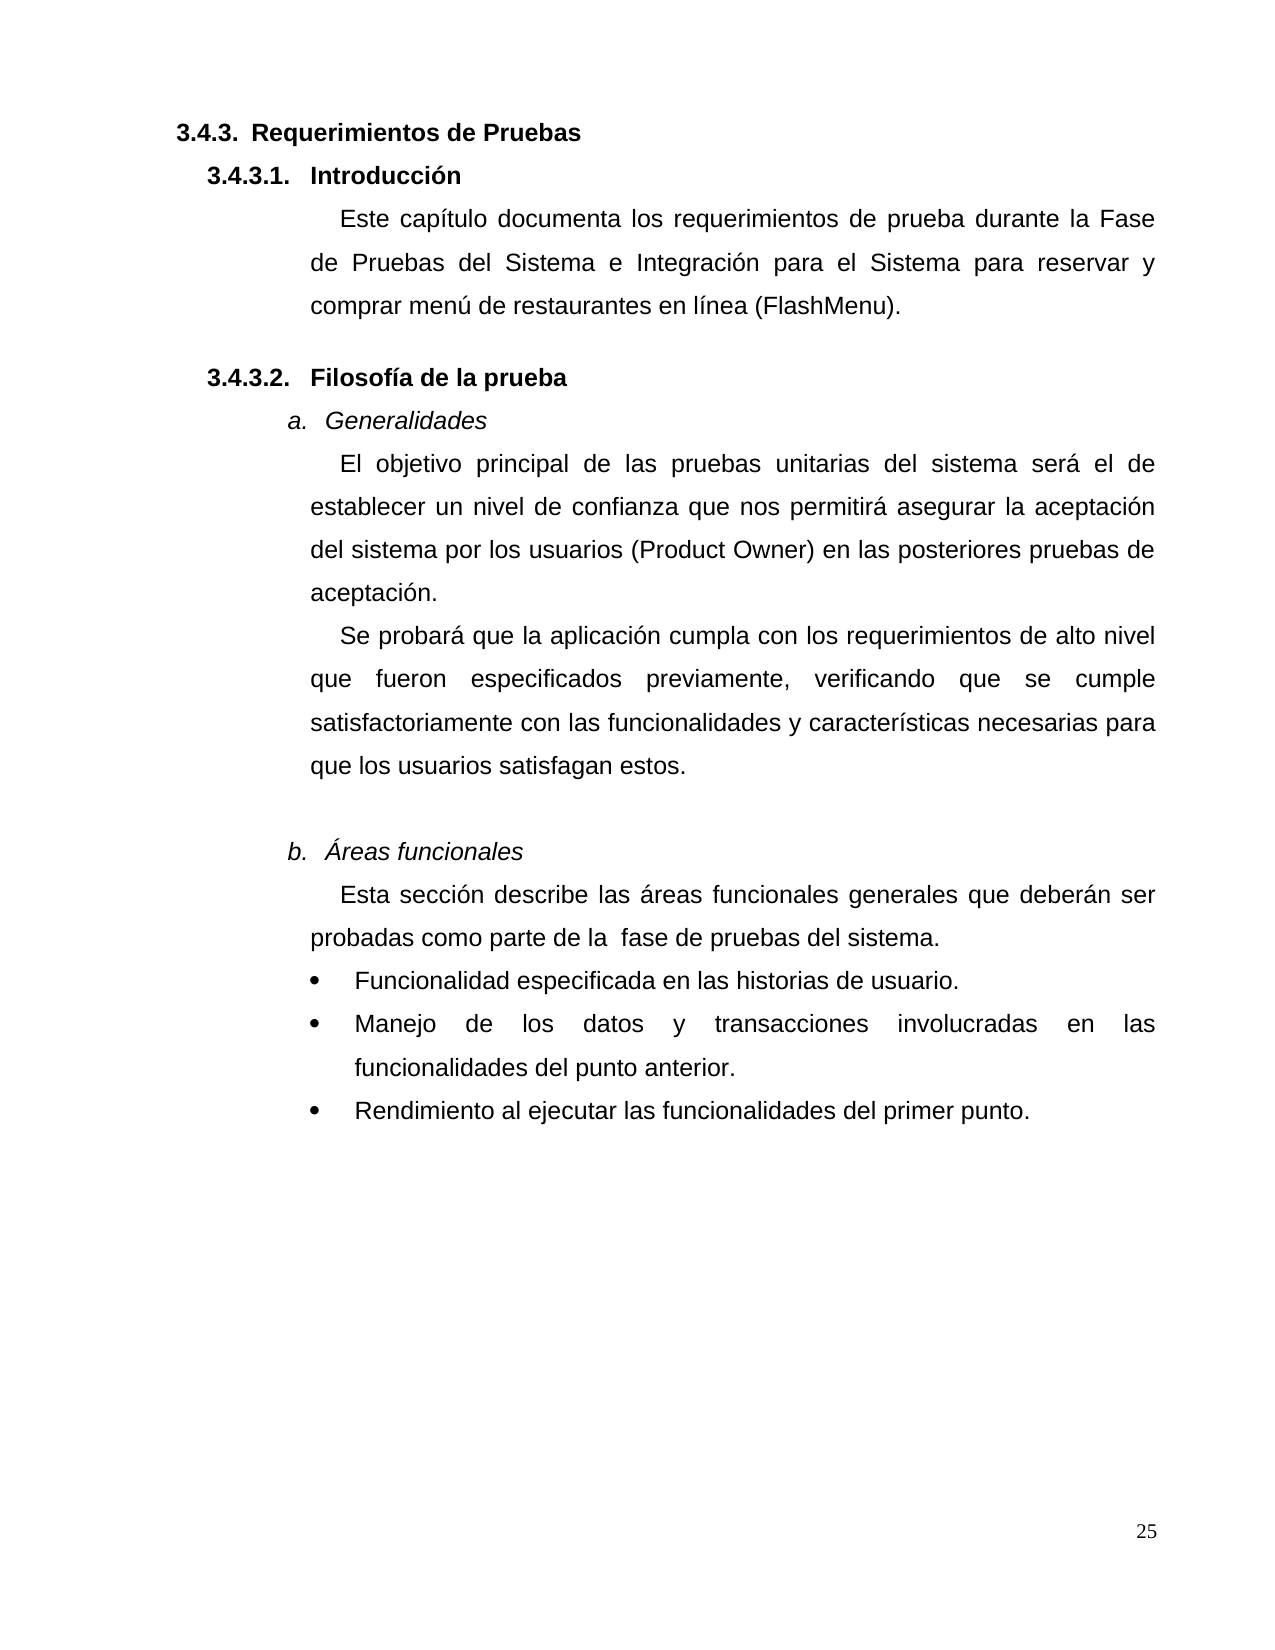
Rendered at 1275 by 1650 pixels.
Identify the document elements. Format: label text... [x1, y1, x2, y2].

list Introducción [207, 161, 1157, 190]
list Funcionalidad especificada en las historias de usuario. [310, 966, 1157, 995]
list Este capítulo documenta los requerimientos de prueba durante la Fase de Pruebas del Sistema e Integración para el Sistema para reservar y comprar menú de restaurantes en línea (FlashMenu). [310, 204, 1157, 319]
list Se probará que la aplicación cumpla con los requerimientos de alto nivel que fueron especificados previamente, verificando que se cumple satisfactoriamente con las funcionalidades y características necesarias para que los usuarios satisfagan estos. [310, 621, 1157, 779]
list Filosofía de la prueba [207, 362, 1157, 391]
list Esta sección describe las áreas funcionales generales que deberán ser probadas como parte de la fase de pruebas del sistema. [310, 880, 1157, 952]
list Rendimiento al ejecutar las funcionalidades del primer punto. [310, 1096, 1157, 1125]
list Requerimientos de Pruebas [176, 118, 1157, 147]
list Manejo de los datos y transacciones involucradas en las funcionalidades del punto anterior. [310, 1009, 1157, 1081]
list Áreas funcionales [287, 837, 1157, 866]
list Generalidades [287, 406, 1157, 434]
list El objetivo principal de las pruebas unitarias del sistema será el de establecer un nivel de confianza que nos permitirá asegurar la aceptación del sistema por los usuarios (Product Owner) en las posteriores pruebas de aceptación. [310, 449, 1157, 607]
